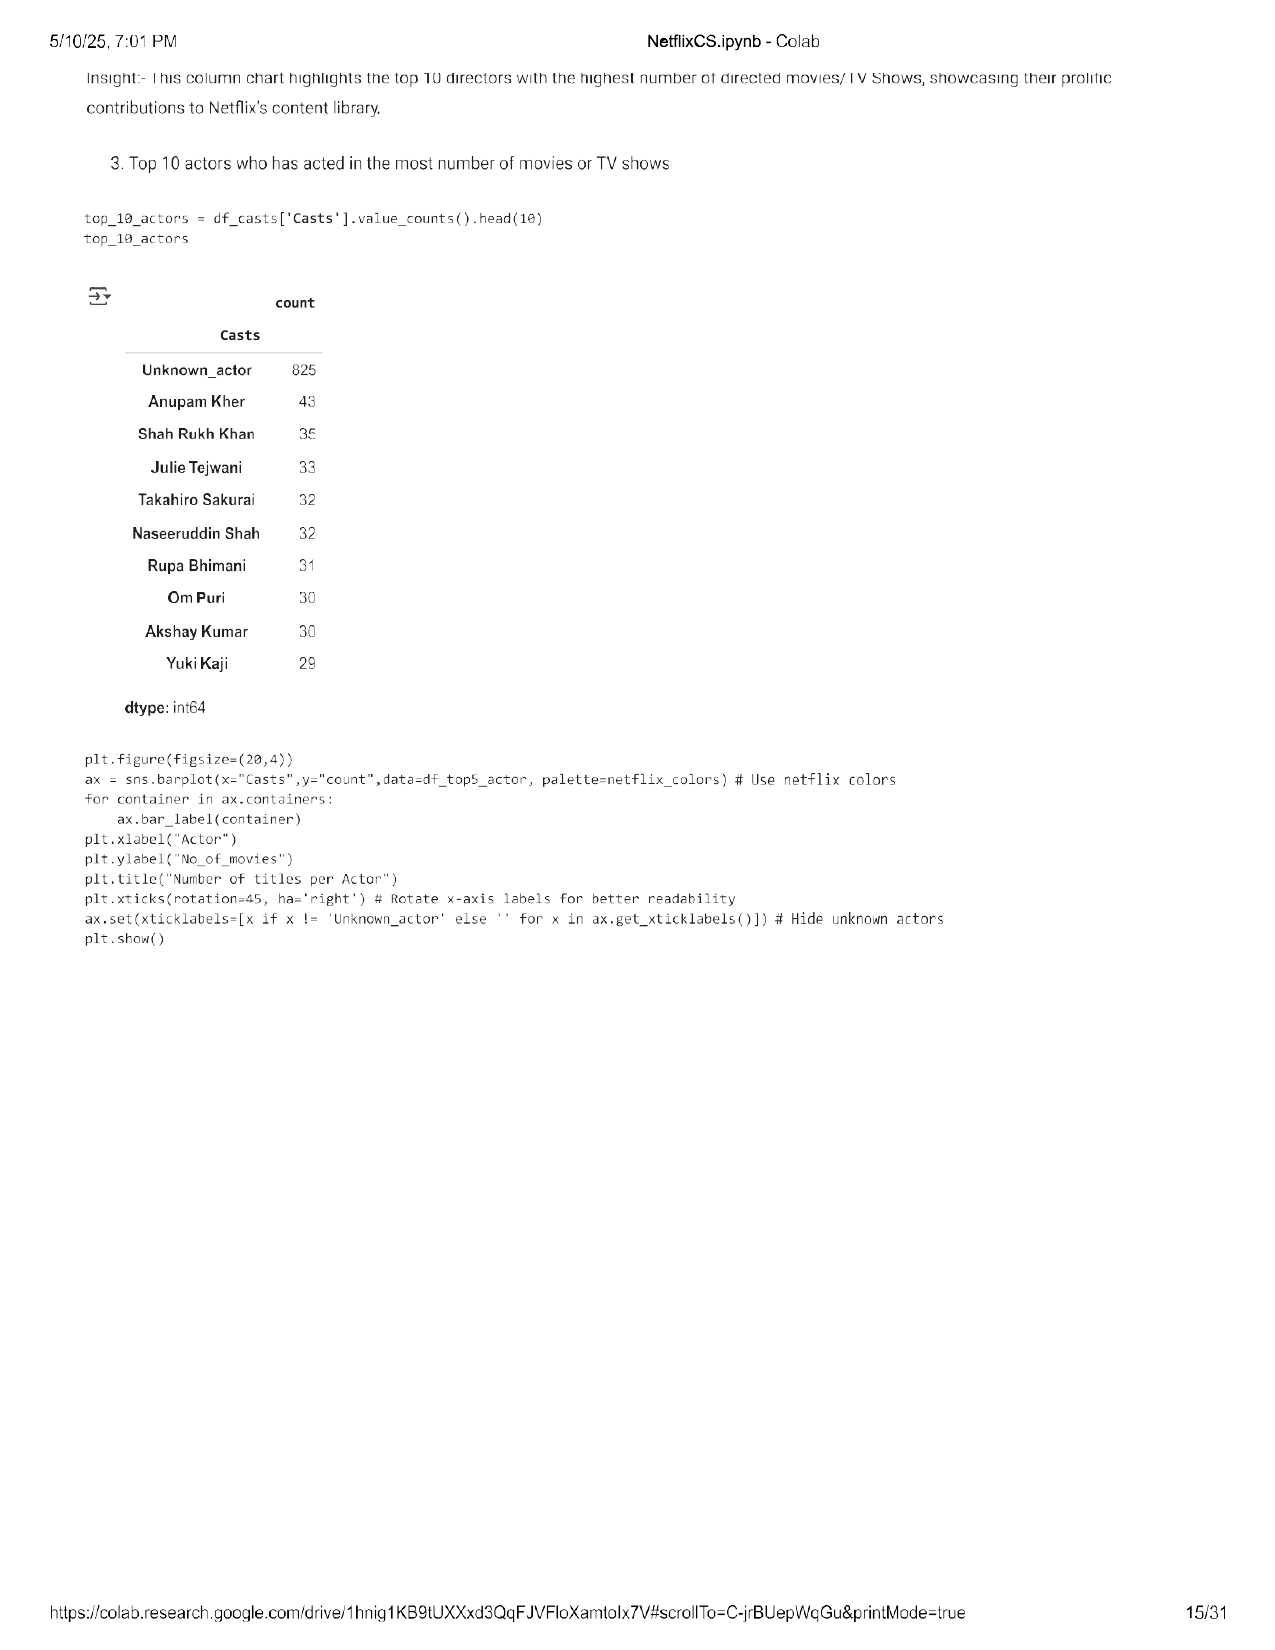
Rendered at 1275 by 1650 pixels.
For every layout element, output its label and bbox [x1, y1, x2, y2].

picture [125, 701, 168, 716]
picture [138, 493, 254, 505]
picture [148, 559, 245, 574]
picture [87, 73, 1111, 87]
picture [300, 461, 315, 473]
picture [166, 657, 196, 669]
picture [300, 527, 315, 539]
picture [300, 428, 315, 439]
picture [189, 461, 241, 476]
picture [84, 212, 284, 246]
picture [73, 34, 109, 50]
picture [138, 428, 254, 439]
picture [133, 527, 259, 539]
picture [151, 461, 185, 473]
picture [115, 35, 145, 47]
picture [202, 625, 248, 637]
picture [201, 657, 227, 672]
picture [300, 494, 315, 505]
picture [125, 352, 323, 378]
picture [775, 912, 943, 924]
picture [299, 657, 315, 669]
picture [145, 625, 197, 640]
picture [51, 1605, 965, 1622]
picture [153, 35, 176, 47]
picture [87, 100, 378, 117]
picture [212, 395, 245, 407]
picture [148, 395, 206, 410]
picture [88, 287, 112, 305]
picture [174, 701, 205, 713]
picture [85, 753, 895, 946]
picture [299, 396, 315, 407]
picture [776, 34, 819, 47]
picture [300, 625, 315, 637]
picture [168, 591, 192, 603]
picture [197, 592, 224, 603]
picture [352, 212, 541, 226]
picture [300, 559, 313, 571]
picture [300, 592, 315, 603]
picture [50, 34, 70, 47]
picture [1195, 1605, 1225, 1619]
picture [111, 156, 669, 173]
